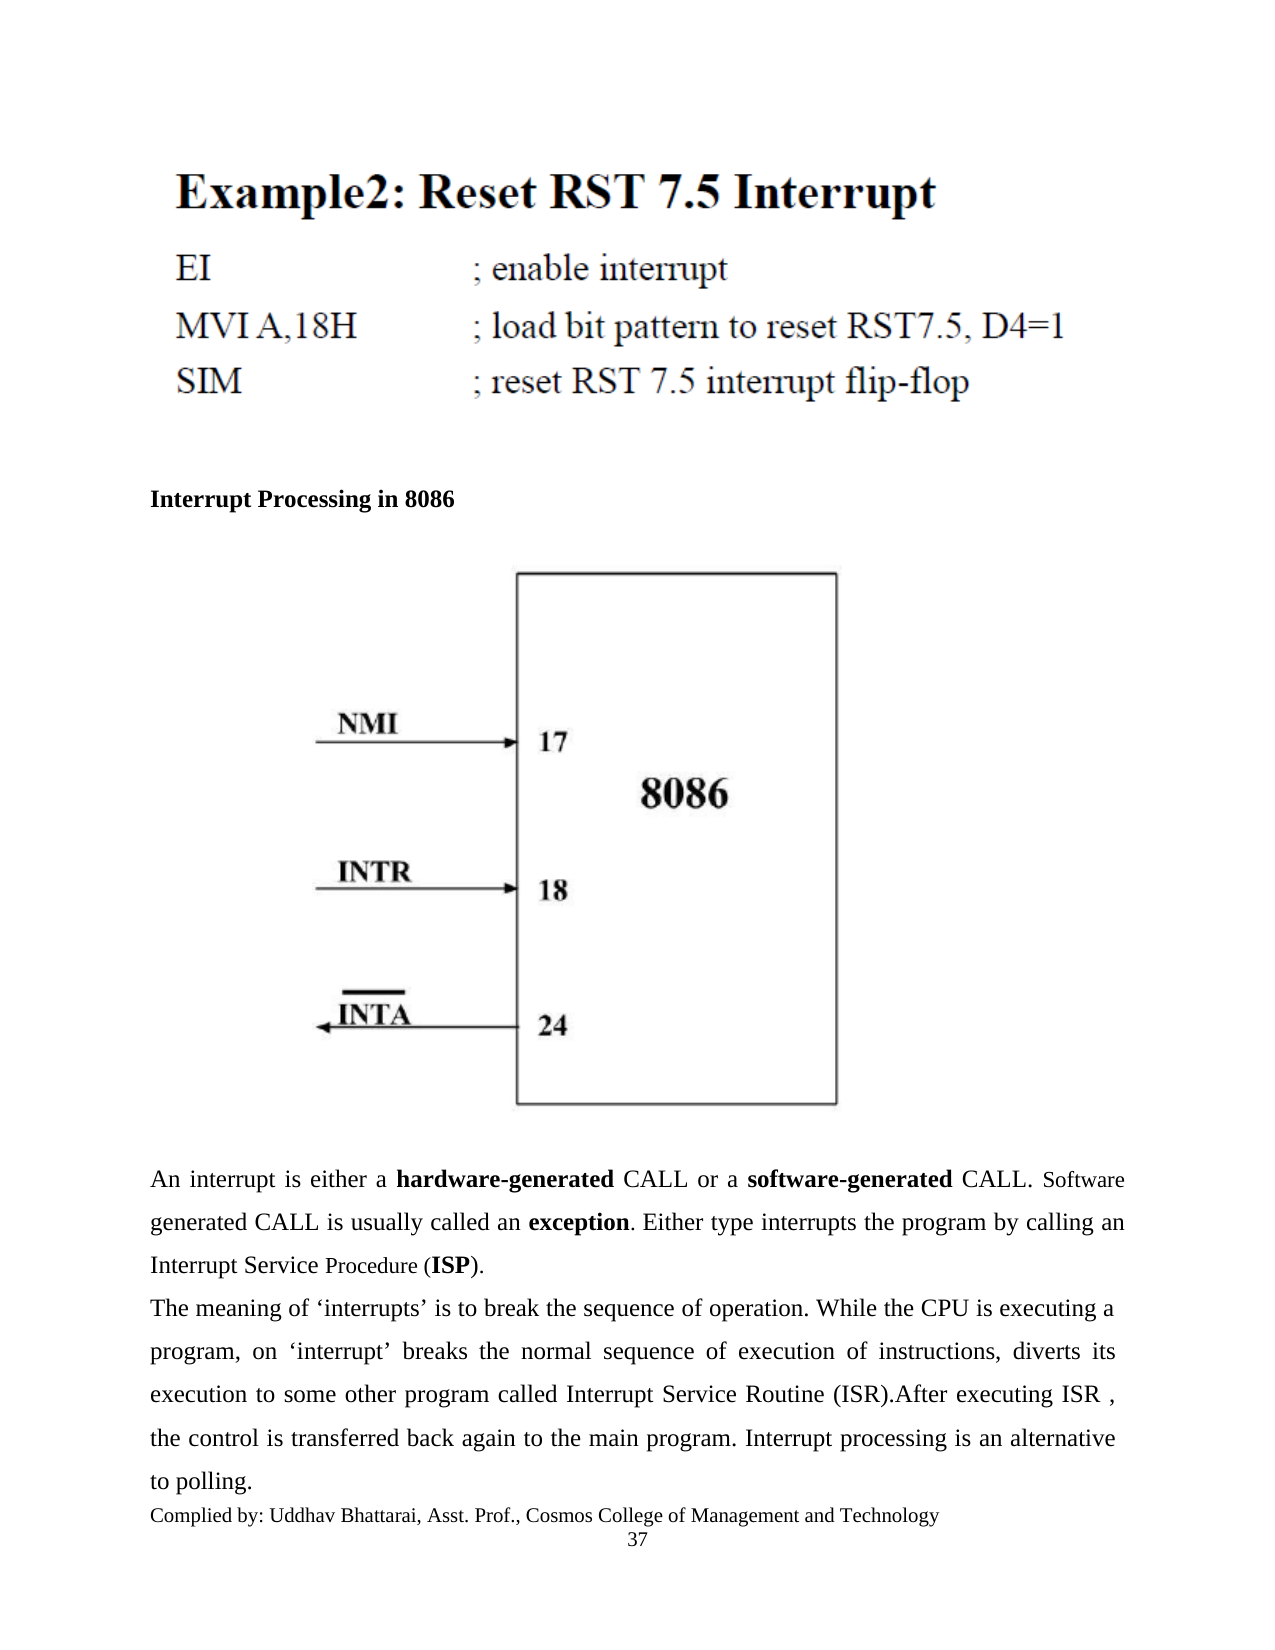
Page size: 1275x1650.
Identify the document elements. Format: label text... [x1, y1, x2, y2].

text An interrupt is either a hardware-generated CALL or a software-generated CALL. Software generated CALL is usually called an exception. Either type interrupts the program by calling an Interrupt Service Procedure (ISP). [150, 1164, 1125, 1279]
picture [150, 150, 1125, 471]
picture [275, 517, 1000, 1139]
text The meaning of ‘interrupts’ is to break the sequence of operation. While the CPU is executing a program, on ‘interrupt’ breaks the normal sequence of execution of instructions, diverts its execution to some other program called Interrupt Service Routine (ISR).After executing ISR , the control is transferred back again to the main program. Interrupt processing is an alternative to polling. [150, 1293, 1117, 1494]
text Interrupt Processing in 8086 [150, 484, 1125, 513]
